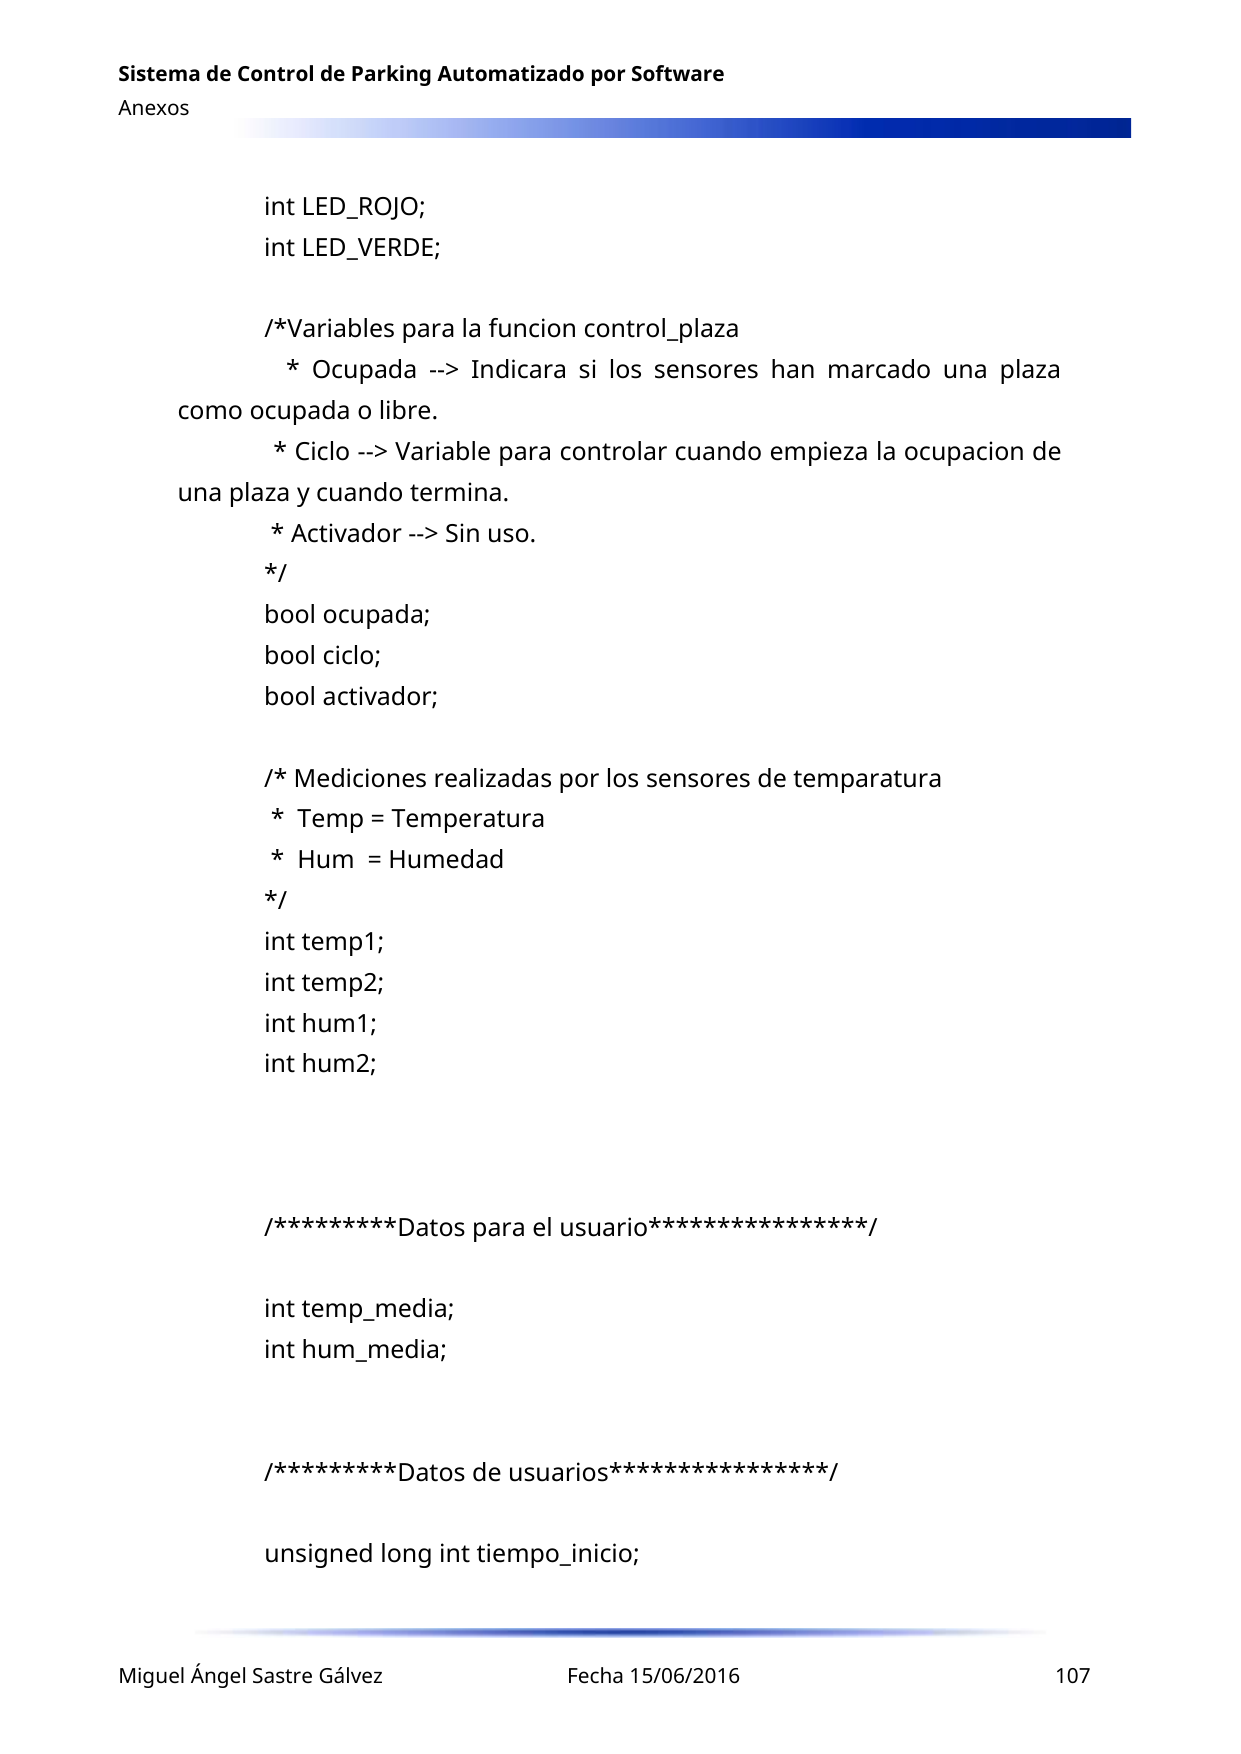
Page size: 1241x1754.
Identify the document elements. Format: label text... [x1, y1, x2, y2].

text /*********Datos de usuarios****************/ [177, 1454, 1063, 1488]
text int LED_VERDE; [177, 229, 1063, 263]
text int temp_media; [177, 1291, 1063, 1325]
text */ [177, 883, 1063, 917]
text */ [177, 556, 1063, 590]
text * Activador --> Sin uso. [177, 515, 1063, 549]
text * Ocupada --> Indicara si los sensores han marcado una plaza como ocupada o libre. [177, 352, 1063, 427]
text /*********Datos para el usuario****************/ [177, 1209, 1063, 1243]
text int temp1; [177, 923, 1063, 958]
text int temp2; [177, 964, 1063, 998]
text /* Mediciones realizadas por los sensores de temparatura [177, 760, 1063, 794]
text unsigned long int tiempo_inicio; [177, 1536, 1063, 1570]
picture [183, 1628, 1052, 1637]
text * Temp = Temperatura [177, 801, 1063, 835]
text * Hum = Humedad [177, 842, 1063, 876]
text bool ciclo; [177, 638, 1063, 672]
text /*Variables para la funcion control_plaza [177, 311, 1063, 345]
text int LED_ROJO; [177, 188, 1063, 223]
text bool activador; [177, 678, 1063, 713]
text * Ciclo --> Variable para controlar cuando empieza la ocupacion de una plaza y cuando termina. [177, 433, 1063, 508]
text bool ocupada; [177, 597, 1063, 631]
text int hum2; [177, 1046, 1063, 1080]
picture [93, 118, 1130, 137]
text int hum_media; [177, 1332, 1063, 1366]
text int hum1; [177, 1005, 1063, 1039]
